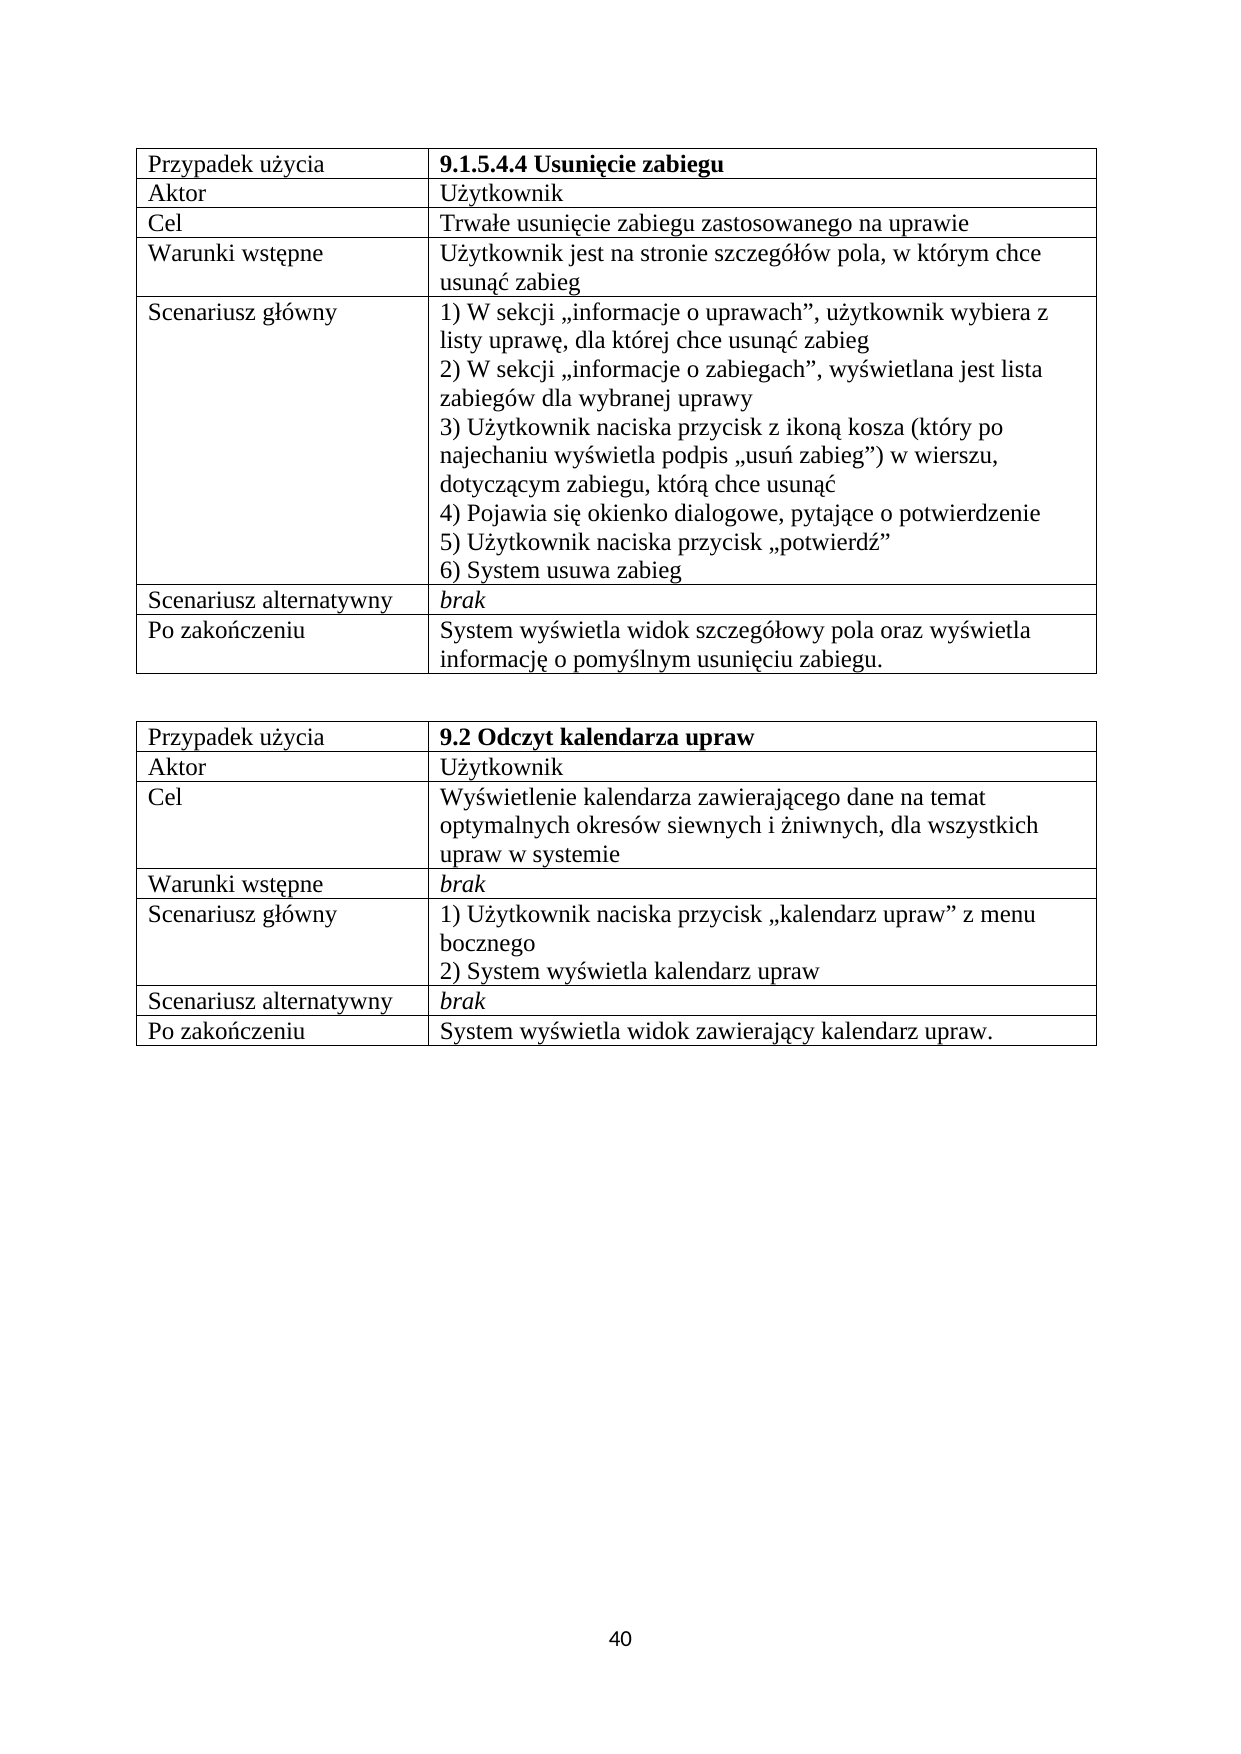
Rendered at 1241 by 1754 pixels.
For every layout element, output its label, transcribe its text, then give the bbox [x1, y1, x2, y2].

table_cell Trwałe usunięcie zabiegu zastosowanego na uprawie [429, 208, 1096, 237]
table_cell Cel [137, 208, 428, 237]
table_header Przypadek użycia [137, 722, 428, 751]
table_cell Aktor [137, 752, 428, 781]
table_cell Użytkownik [429, 752, 1096, 781]
table_cell 1) W sekcji „informacje o uprawach”, użytkownik wybiera z listy uprawę, dla której chce usunąć zabieg 2) W sekcji „informacje o zabiegach”, wyświetlana jest lista zabiegów dla wybranej uprawy 3) Użytkownik naciska przycisk z ikoną kosza (który po najechaniu wyświetla podpis „usuń zabieg”) w wierszu, dotyczącym zabiegu, którą chce usunąć 4) Pojawia się okienko dialogowe, pytające o potwierdzenie 5) Użytkownik naciska przycisk „potwierdź” 6) System usuwa zabieg [429, 297, 1096, 584]
table_cell Warunki wstępne [137, 869, 428, 898]
table_cell System wyświetla widok zawierający kalendarz upraw. [429, 1016, 1096, 1045]
table_cell Scenariusz główny [137, 899, 428, 985]
table_cell brak [429, 585, 1096, 614]
table_cell Użytkownik jest na stronie szczegółów pola, w którym chce usunąć zabieg [429, 238, 1096, 296]
table_cell System wyświetla widok szczegółowy pola oraz wyświetla informację o pomyślnym usunięciu zabiegu. [429, 615, 1096, 672]
table_cell brak [429, 869, 1096, 898]
table_cell Wyświetlenie kalendarza zawierającego dane na temat optymalnych okresów siewnych i żniwnych, dla wszystkich upraw w systemie [429, 782, 1096, 868]
table_cell Warunki wstępne [137, 238, 428, 296]
table_header 9.1.5.4.4 Usunięcie zabiegu [429, 149, 1096, 177]
table_cell Aktor [137, 179, 428, 207]
table_cell Scenariusz alternatywny [137, 986, 428, 1015]
table_cell Scenariusz główny [137, 297, 428, 584]
table_cell 1) Użytkownik naciska przycisk „kalendarz upraw” z menu bocznego 2) System wyświetla kalendarz upraw [429, 899, 1096, 985]
table_cell Użytkownik [429, 179, 1096, 207]
table_cell Cel [137, 782, 428, 868]
table_cell Po zakończeniu [137, 615, 428, 672]
table_cell brak [429, 986, 1096, 1015]
table_cell Scenariusz alternatywny [137, 585, 428, 614]
table_cell Po zakończeniu [137, 1016, 428, 1045]
table_header Przypadek użycia [137, 149, 428, 177]
table_header 9.2 Odczyt kalendarza upraw [429, 722, 1096, 751]
